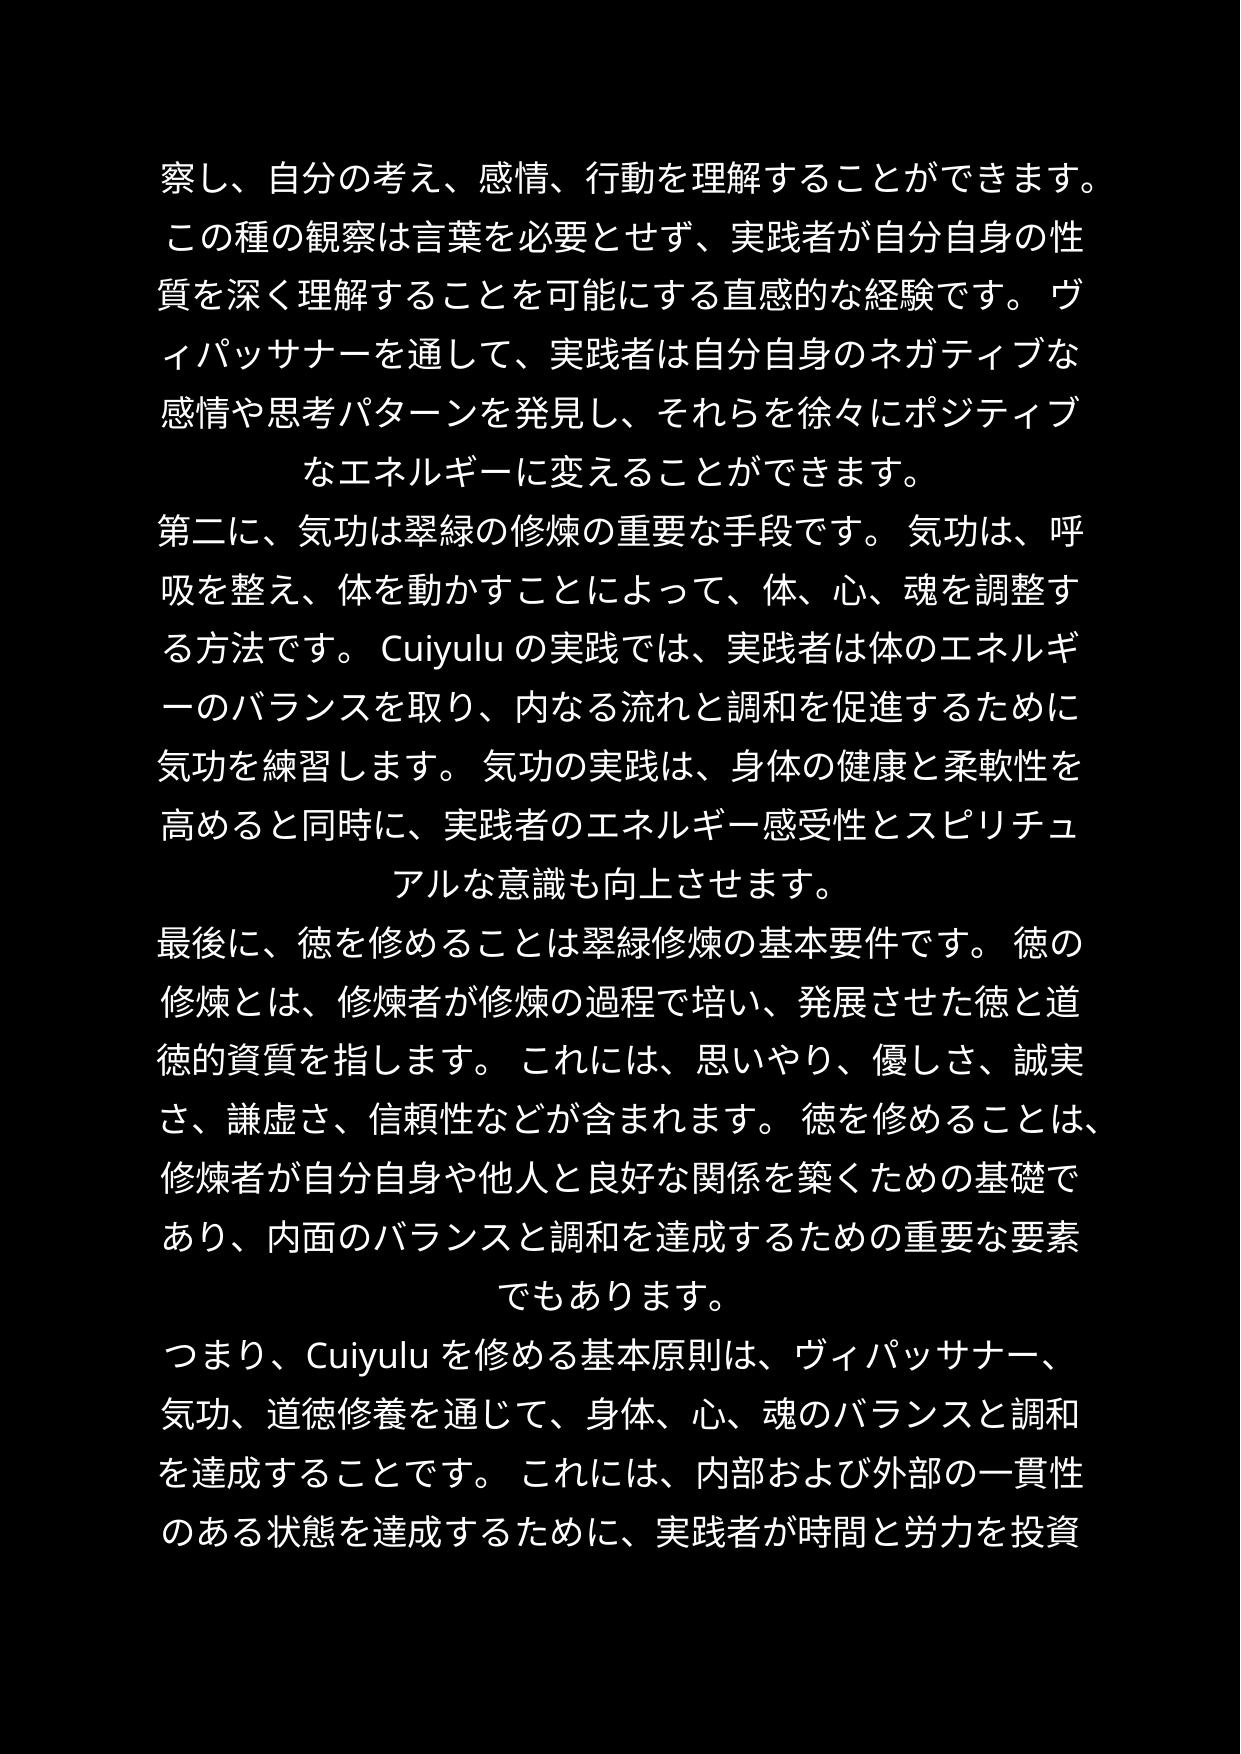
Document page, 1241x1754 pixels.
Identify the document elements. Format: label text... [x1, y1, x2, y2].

text 最後に、徳を修めることは翠緑修煉の基本要件です。 徳の修煉とは、修煉者が修煉の過程で培い、発展させた徳と道徳的資質を指します。 これには、思いやり、優しさ、誠実さ、謙虚さ、信頼性などが含まれます。 徳を修めることは、修煉者が自分自身や他人と良好な関係を築くための基礎であり、内面のバランスと調和を達成するための重要な要素でもあります。 [150, 915, 1090, 1319]
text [150, 150, 1090, 496]
text 第二に、気功は翠緑の修煉の重要な手段です。 気功は、呼吸を整え、体を動かすことによって、体、心、魂を調整する方法です。 Cuiyulu の実践では、実践者は体のエネルギーのバランスを取り、内なる流れと調和を促進するために気功を練習します。 気功の実践は、身体の健康と柔軟性を高めると同時に、実践者のエネルギー感受性とスピリチュアルな意識も向上させます。 [150, 503, 1090, 908]
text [150, 1327, 1090, 1555]
